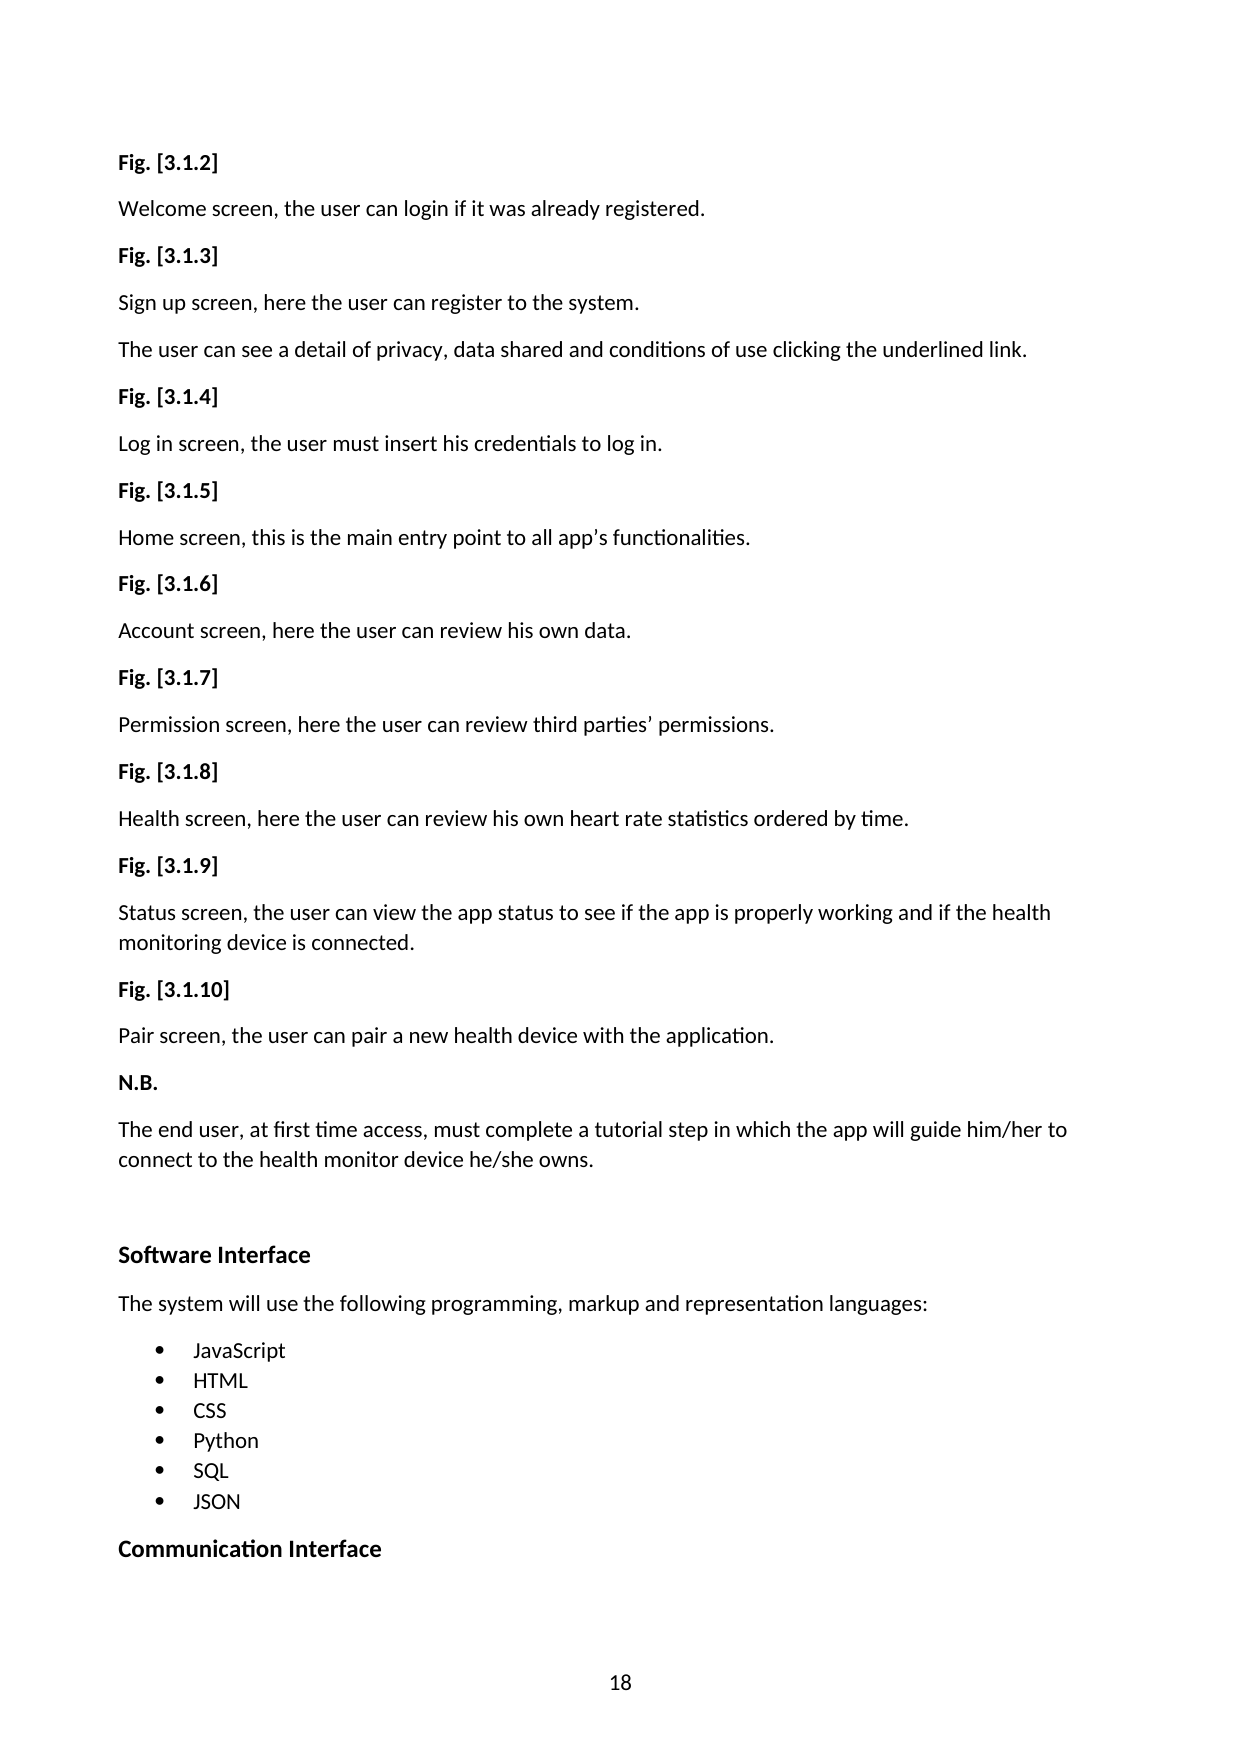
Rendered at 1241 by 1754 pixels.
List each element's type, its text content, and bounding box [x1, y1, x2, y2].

list HTML [156, 1366, 1122, 1394]
text Fig. [3.1.2] [118, 148, 1122, 176]
list Python [156, 1426, 1122, 1454]
text Fig. [3.1.6] [118, 569, 1122, 597]
text Communication Interface [118, 1534, 1122, 1564]
text Health screen, here the user can review his own heart rate statistics ordered by time. [118, 804, 1122, 832]
text Sign up screen, here the user can register to the system. [118, 288, 1122, 316]
text Account screen, here the user can review his own data. [118, 616, 1122, 644]
text Fig. [3.1.5] [118, 476, 1122, 504]
text Pair screen, the user can pair a new health device with the application. [118, 1022, 1122, 1049]
list JavaScript [156, 1336, 1122, 1364]
list SQL [156, 1457, 1122, 1484]
text N.B. [118, 1068, 1122, 1096]
text Fig. [3.1.7] [118, 663, 1122, 691]
list CSS [156, 1396, 1122, 1424]
text Fig. [3.1.3] [118, 241, 1122, 269]
text Home screen, this is the main entry point to all app’s functionalities. [118, 523, 1122, 551]
text Welcome screen, the user can login if it was already registered. [118, 194, 1122, 222]
text Log in screen, the user must insert his credentials to log in. [118, 429, 1122, 457]
text The end user, at first time access, must complete a tutorial step in which the app will guide him/her to connect to the health monitor device he/she owns. [118, 1115, 1122, 1173]
text Fig. [3.1.8] [118, 757, 1122, 785]
text Permission screen, here the user can review third parties’ permissions. [118, 710, 1122, 738]
text Fig. [3.1.10] [118, 975, 1122, 1003]
text Fig. [3.1.9] [118, 851, 1122, 879]
text The user can see a detail of privacy, data shared and conditions of use clicking the underlined link. [118, 335, 1122, 363]
text Software Interface [118, 1239, 1122, 1270]
list JSON [156, 1487, 1122, 1515]
text Fig. [3.1.4] [118, 382, 1122, 410]
text The system will use the following programming, markup and representation languages: [118, 1289, 1122, 1317]
text Status screen, the user can view the app status to see if the app is properly working and if the health monitoring device is connected. [118, 898, 1122, 956]
